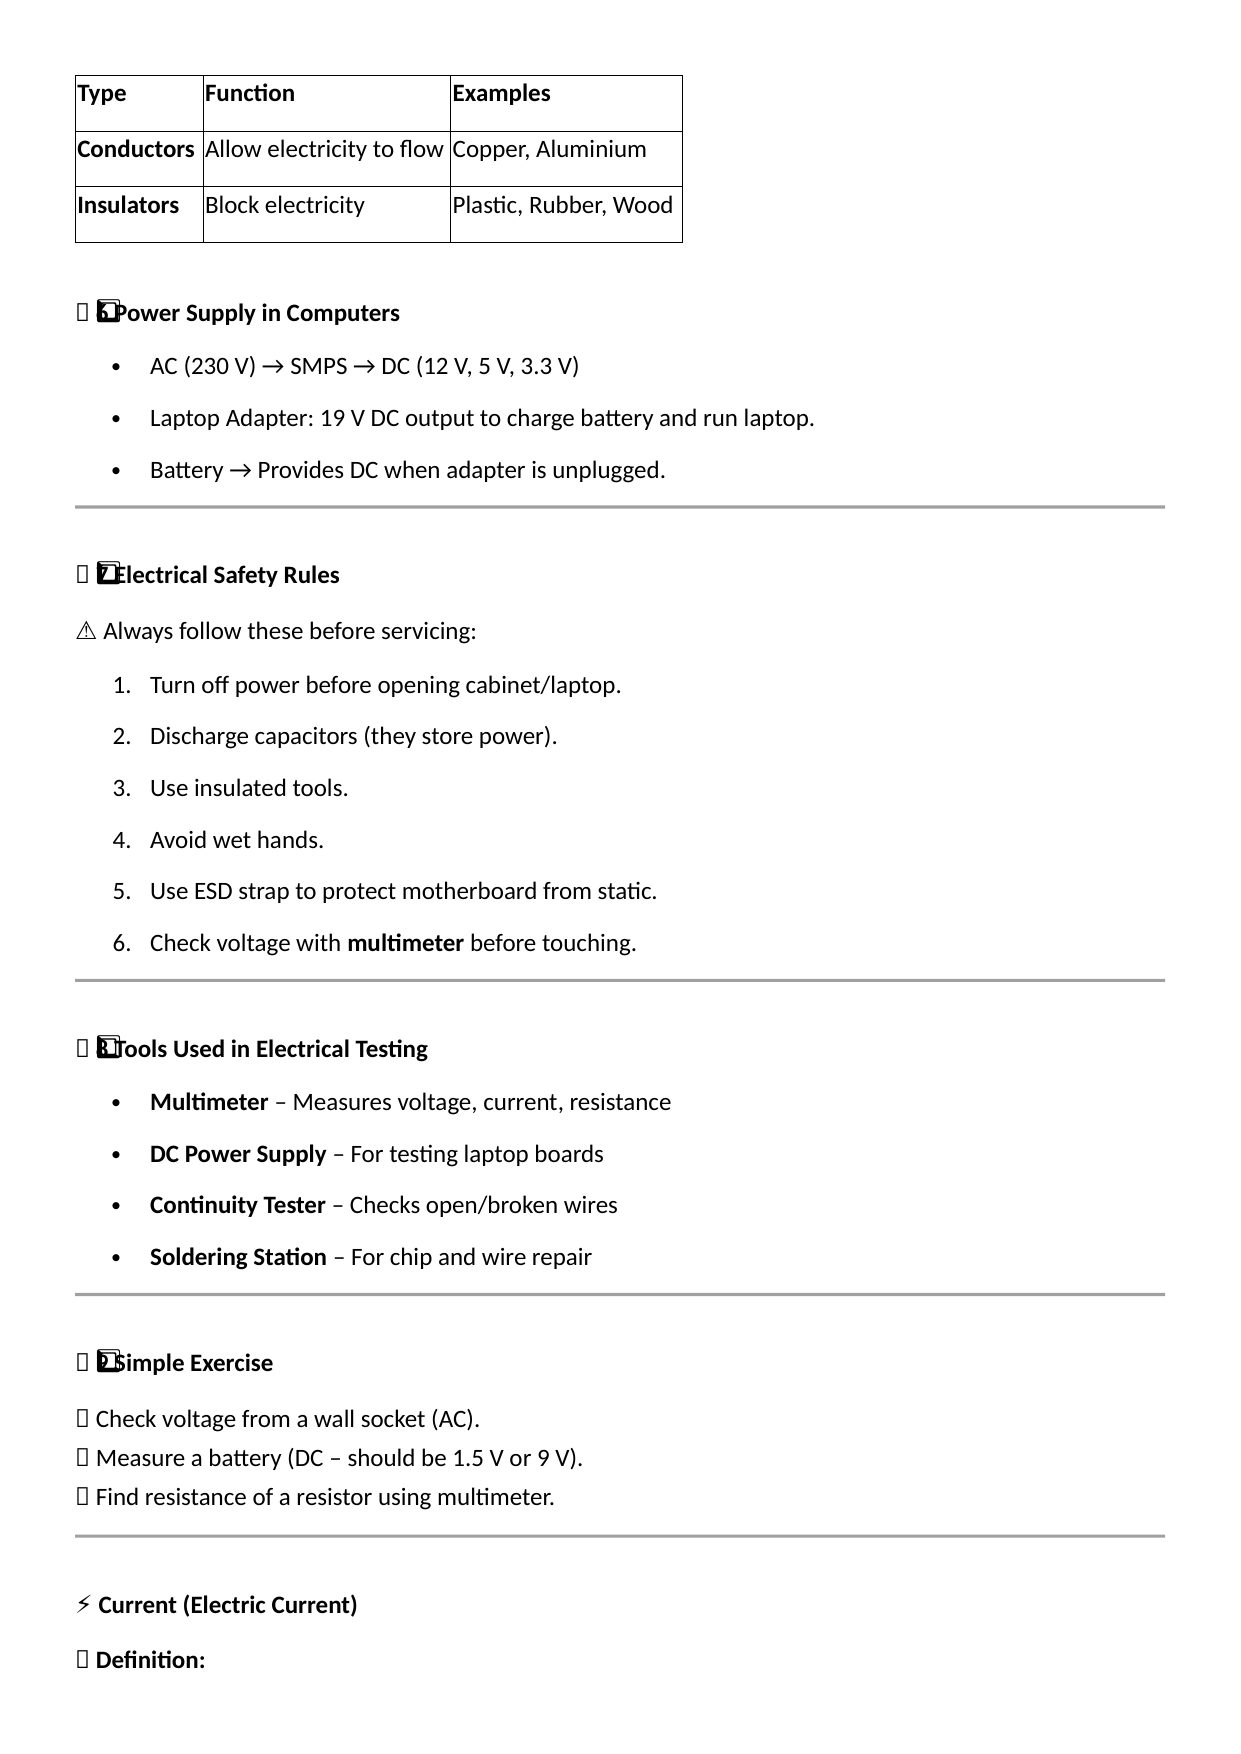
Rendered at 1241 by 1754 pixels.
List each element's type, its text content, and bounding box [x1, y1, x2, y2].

list Discharge capacitors (they store power). [112, 720, 1165, 751]
list Soldering Station – For chip and wire repair [112, 1241, 1165, 1272]
table_cell Plastic, Rubber, Wood [451, 187, 682, 242]
list Turn off power before opening cabinet/laptop. [112, 669, 1165, 699]
list Battery → Provides DC when adapter is unplugged. [112, 454, 1165, 484]
table_cell Insulators [76, 187, 203, 242]
table_cell Allow electricity to flow [204, 132, 450, 186]
text ✅ Check voltage from a wall socket (AC). ✅ Measure a battery (DC – should be 1.5 V or 9 V). ✅ Find resistance of a resistor using multimeter. [75, 1400, 1165, 1513]
table_cell Conductors [76, 132, 203, 186]
list Avoid wet hands. [112, 824, 1165, 854]
text 🔹 6️⃣ Power Supply in Computers [75, 294, 1165, 329]
list Laptop Adapter: 19 V DC output to charge battery and run laptop. [112, 402, 1165, 433]
table_cell Copper, Aluminium [451, 132, 682, 186]
text ⚠️ Always follow these before servicing: [75, 613, 1165, 647]
table_cell Block electricity [204, 187, 450, 242]
list AC (230 V) → SMPS → DC (12 V, 5 V, 3.3 V) [112, 350, 1165, 381]
list Use ESD strap to protect motherboard from static. [112, 875, 1165, 906]
list Continuity Tester – Checks open/broken wires [112, 1189, 1165, 1220]
list DC Power Supply – For testing laptop boards [112, 1138, 1165, 1168]
list Multimeter – Measures voltage, current, resistance [112, 1086, 1165, 1117]
text 🔹 8️⃣ Tools Used in Electrical Testing [75, 1030, 1165, 1064]
text 🔹 7️⃣ Electrical Safety Rules [75, 557, 1165, 591]
table_header Examples [451, 76, 682, 131]
text 🔹 9️⃣ Simple Exercise [75, 1344, 1165, 1379]
table_header Function [204, 76, 450, 131]
list Check voltage with multimeter before touching. [112, 927, 1165, 958]
text 🔹 Definition: [75, 1642, 1165, 1676]
list Use insulated tools. [112, 772, 1165, 803]
text ⚡ Current (Electric Current) [75, 1586, 1165, 1620]
table_header Type [76, 76, 203, 131]
